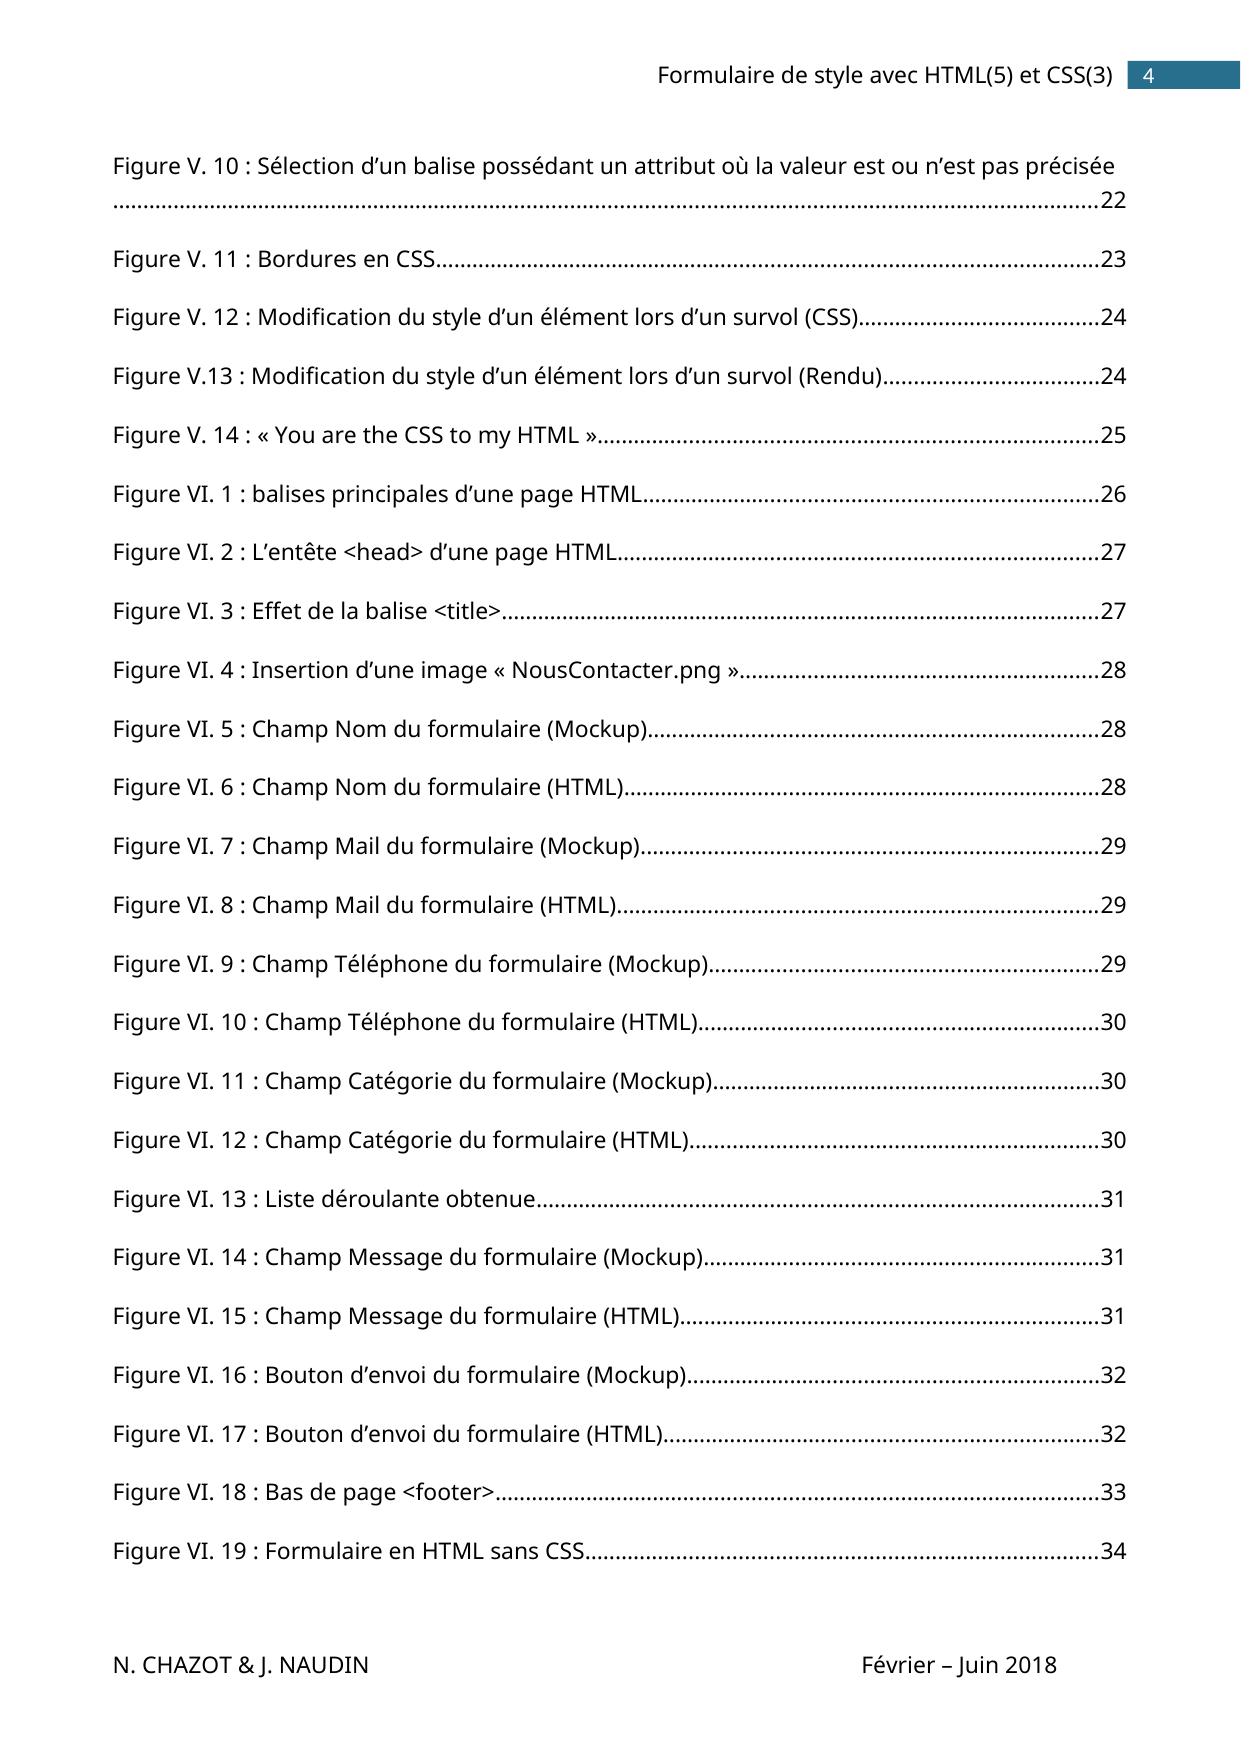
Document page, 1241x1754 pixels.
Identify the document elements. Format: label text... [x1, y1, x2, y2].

text Figure VI. 19 : Formulaire en HTML sans CSS 34 [112, 1535, 1128, 1566]
text Figure VI. 18 : Bas de page <footer> 33 [112, 1476, 1128, 1507]
text Figure VI. 9 : Champ Téléphone du formulaire (Mockup) 29 [112, 947, 1128, 979]
text Figure VI. 15 : Champ Message du formulaire (HTML) 31 [112, 1300, 1128, 1331]
text Figure V.13 : Modification du style d’un élément lors d’un survol (Rendu) 24 [112, 360, 1128, 391]
text Figure VI. 5 : Champ Nom du formulaire (Mockup) 28 [112, 712, 1128, 744]
text Figure V. 10 : Sélection d’un balise possédant un attribut où la valeur est ou n’est pas précisée 22 [112, 150, 1128, 215]
text Figure VI. 17 : Bouton d’envoi du formulaire (HTML) 32 [112, 1417, 1128, 1449]
text Figure V. 12 : Modification du style d’un élément lors d’un survol (CSS) 24 [112, 301, 1128, 332]
text Figure VI. 14 : Champ Message du formulaire (Mockup) 31 [112, 1241, 1128, 1272]
text Figure VI. 13 : Liste déroulante obtenue 31 [112, 1182, 1128, 1214]
text Figure V. 14 : « You are the CSS to my HTML » 25 [112, 419, 1128, 450]
text Figure VI. 2 : L’entête <head> d’une page HTML 27 [112, 536, 1128, 567]
text Figure VI. 6 : Champ Nom du formulaire (HTML) 28 [112, 771, 1128, 802]
text Figure VI. 11 : Champ Catégorie du formulaire (Mockup) 30 [112, 1065, 1128, 1096]
text Figure V. 11 : Bordures en CSS 23 [112, 242, 1128, 274]
text Figure VI. 10 : Champ Téléphone du formulaire (HTML) 30 [112, 1006, 1128, 1037]
text Figure VI. 7 : Champ Mail du formulaire (Mockup) 29 [112, 830, 1128, 861]
text Figure VI. 3 : Effet de la balise <title> 27 [112, 595, 1128, 626]
text Figure VI. 4 : Insertion d’une image « NousContacter.png » 28 [112, 654, 1128, 685]
text Figure VI. 16 : Bouton d’envoi du formulaire (Mockup) 32 [112, 1359, 1128, 1390]
text Figure VI. 12 : Champ Catégorie du formulaire (HTML) 30 [112, 1124, 1128, 1155]
text Figure VI. 8 : Champ Mail du formulaire (HTML) 29 [112, 889, 1128, 920]
text Figure VI. 1 : balises principales d’une page HTML 26 [112, 477, 1128, 509]
